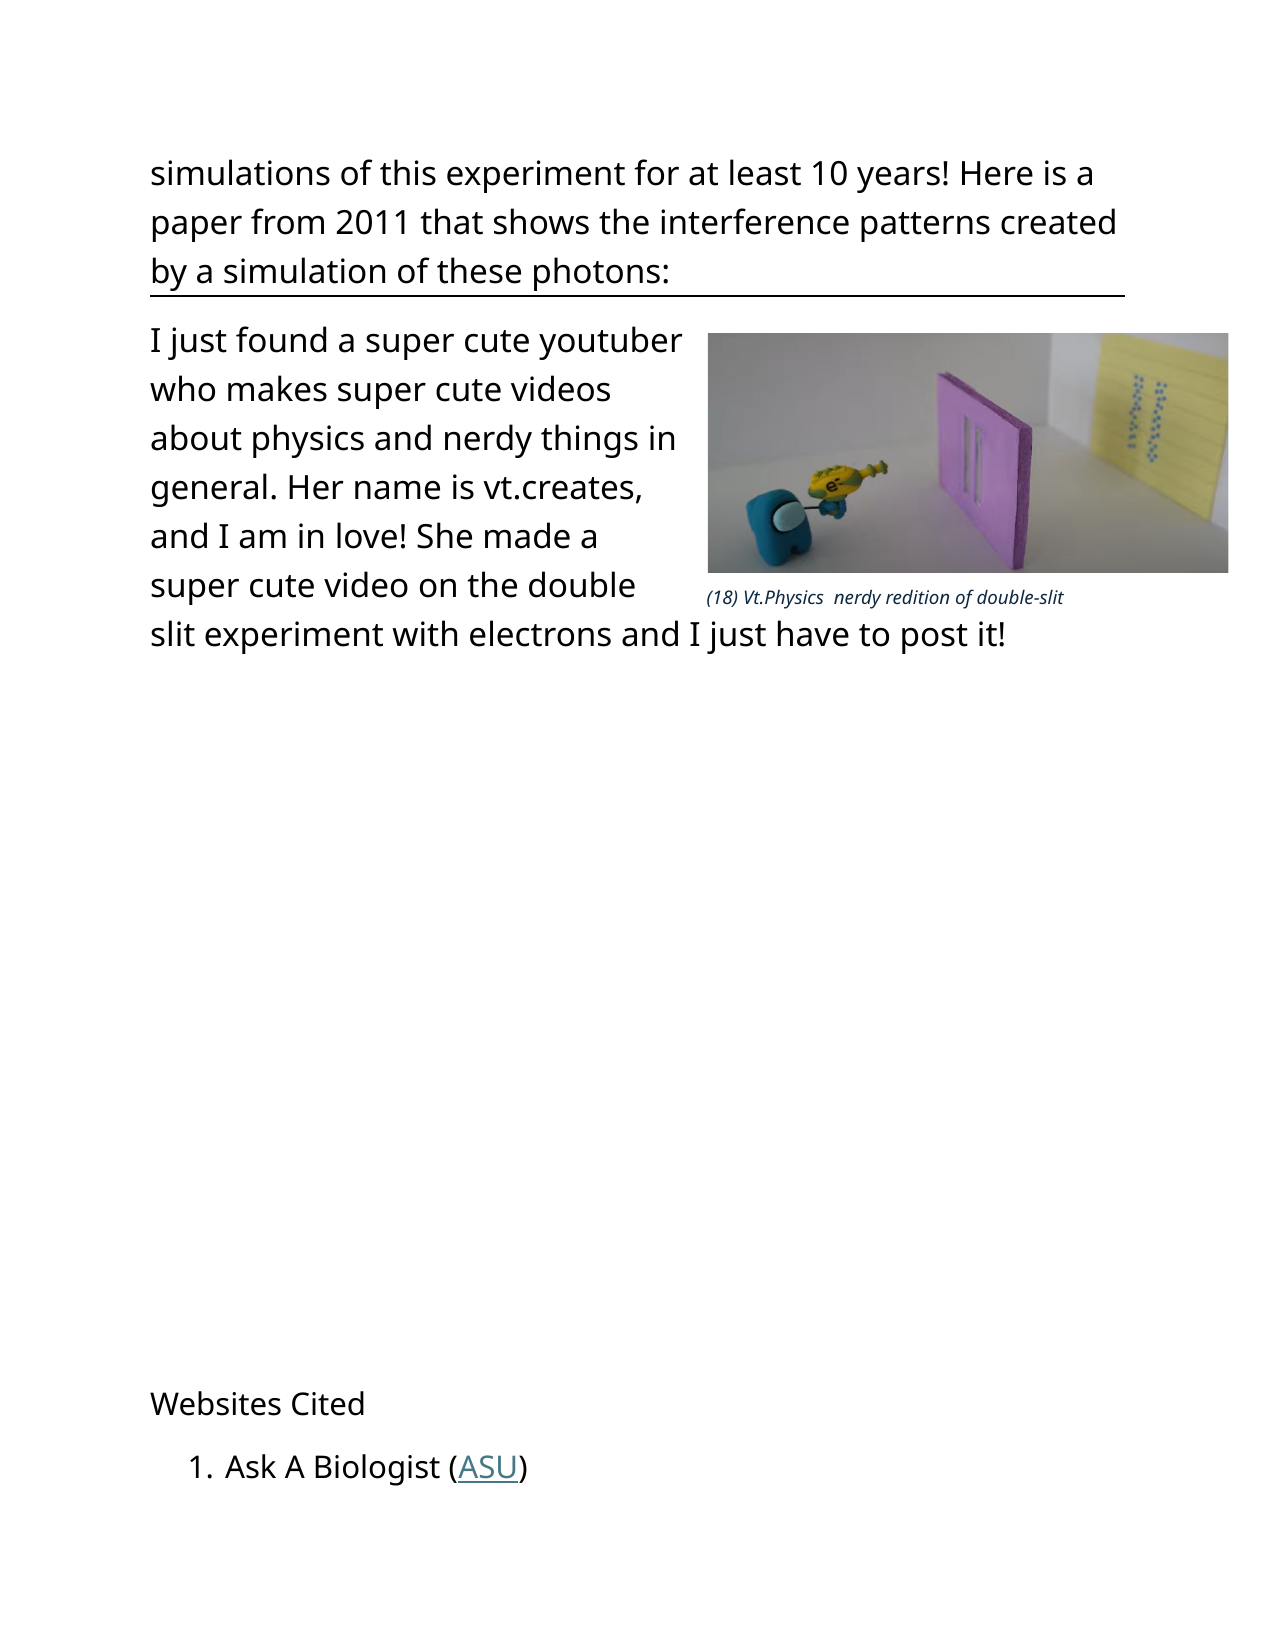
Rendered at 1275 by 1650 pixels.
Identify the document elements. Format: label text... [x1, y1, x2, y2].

text Websites Cited [150, 1382, 1125, 1425]
list Ask A Biologist (ASU) [187, 1445, 1125, 1488]
picture [706, 333, 1229, 572]
